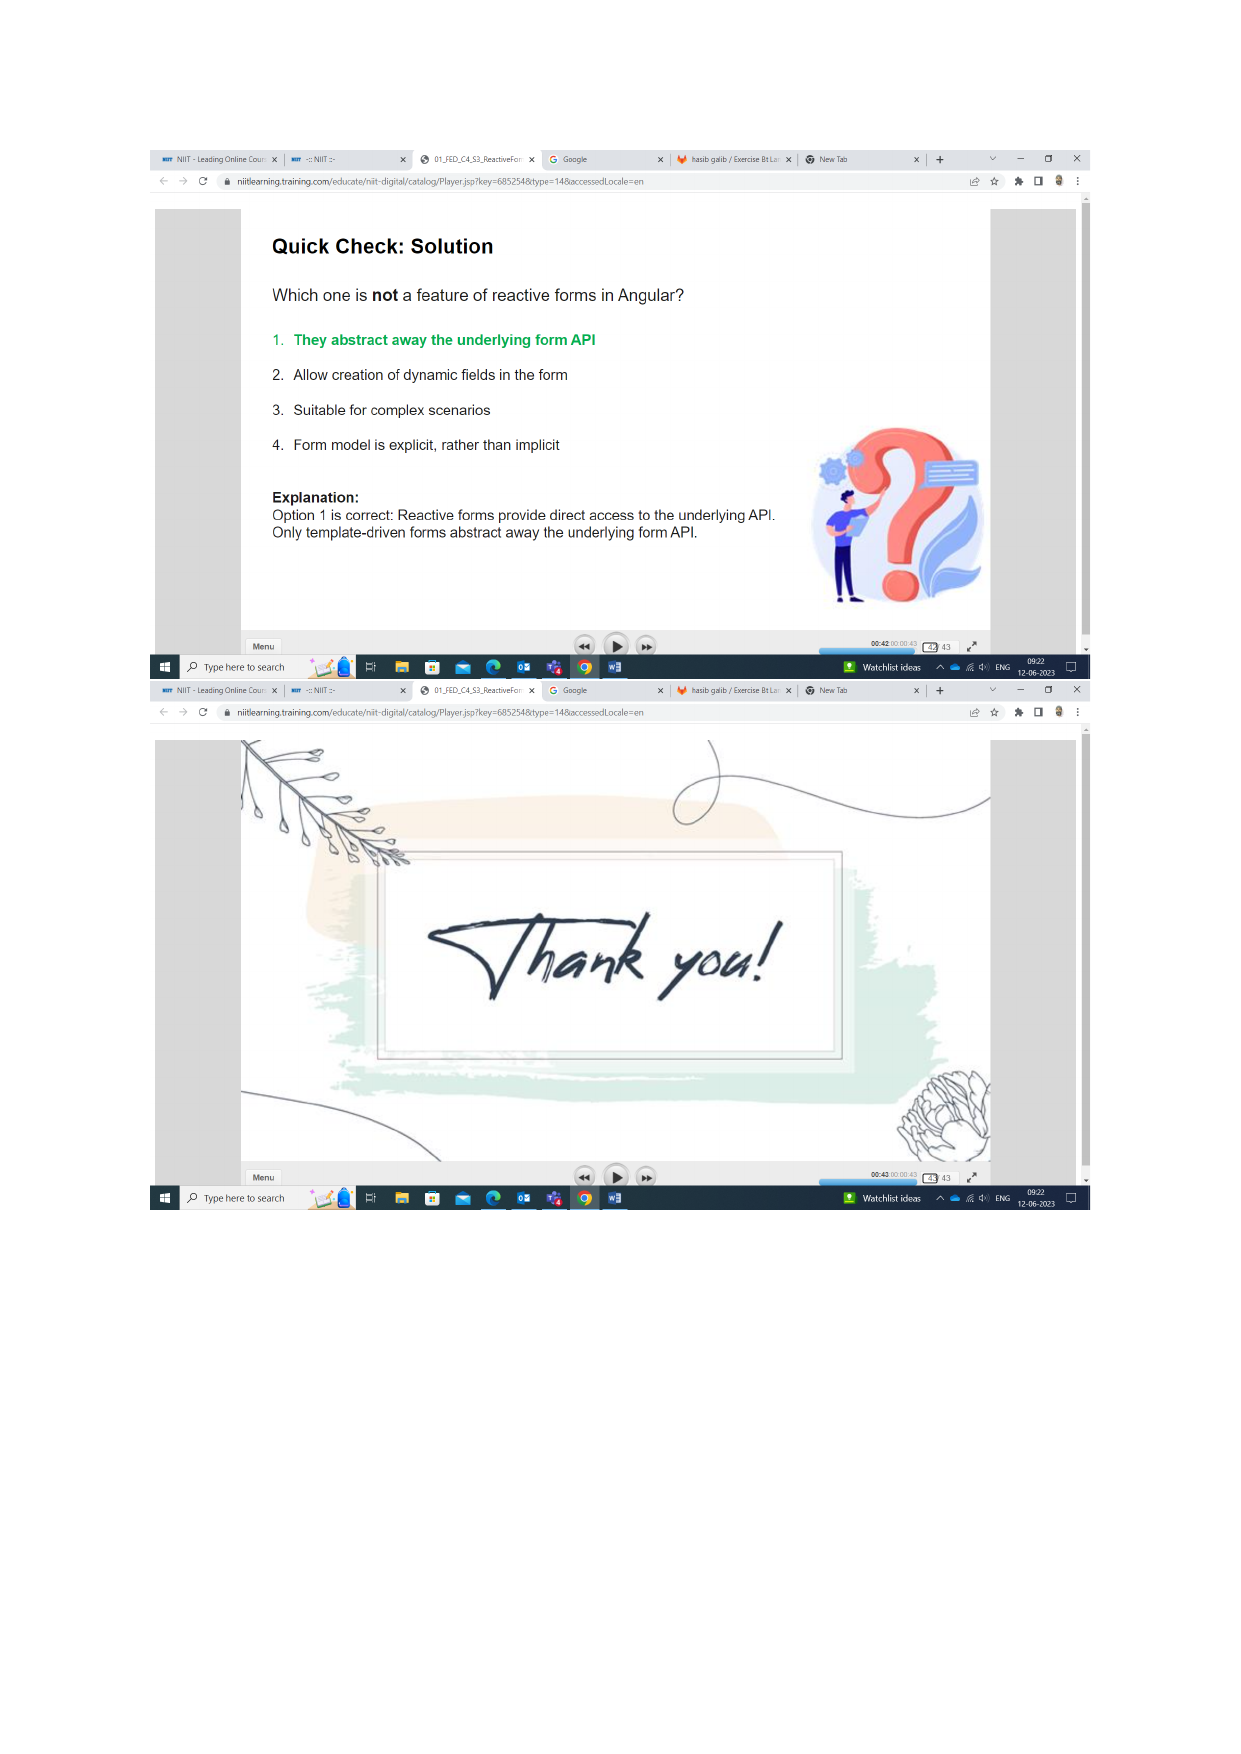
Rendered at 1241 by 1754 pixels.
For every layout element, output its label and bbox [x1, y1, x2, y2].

picture [150, 681, 1091, 1210]
picture [150, 150, 1091, 679]
